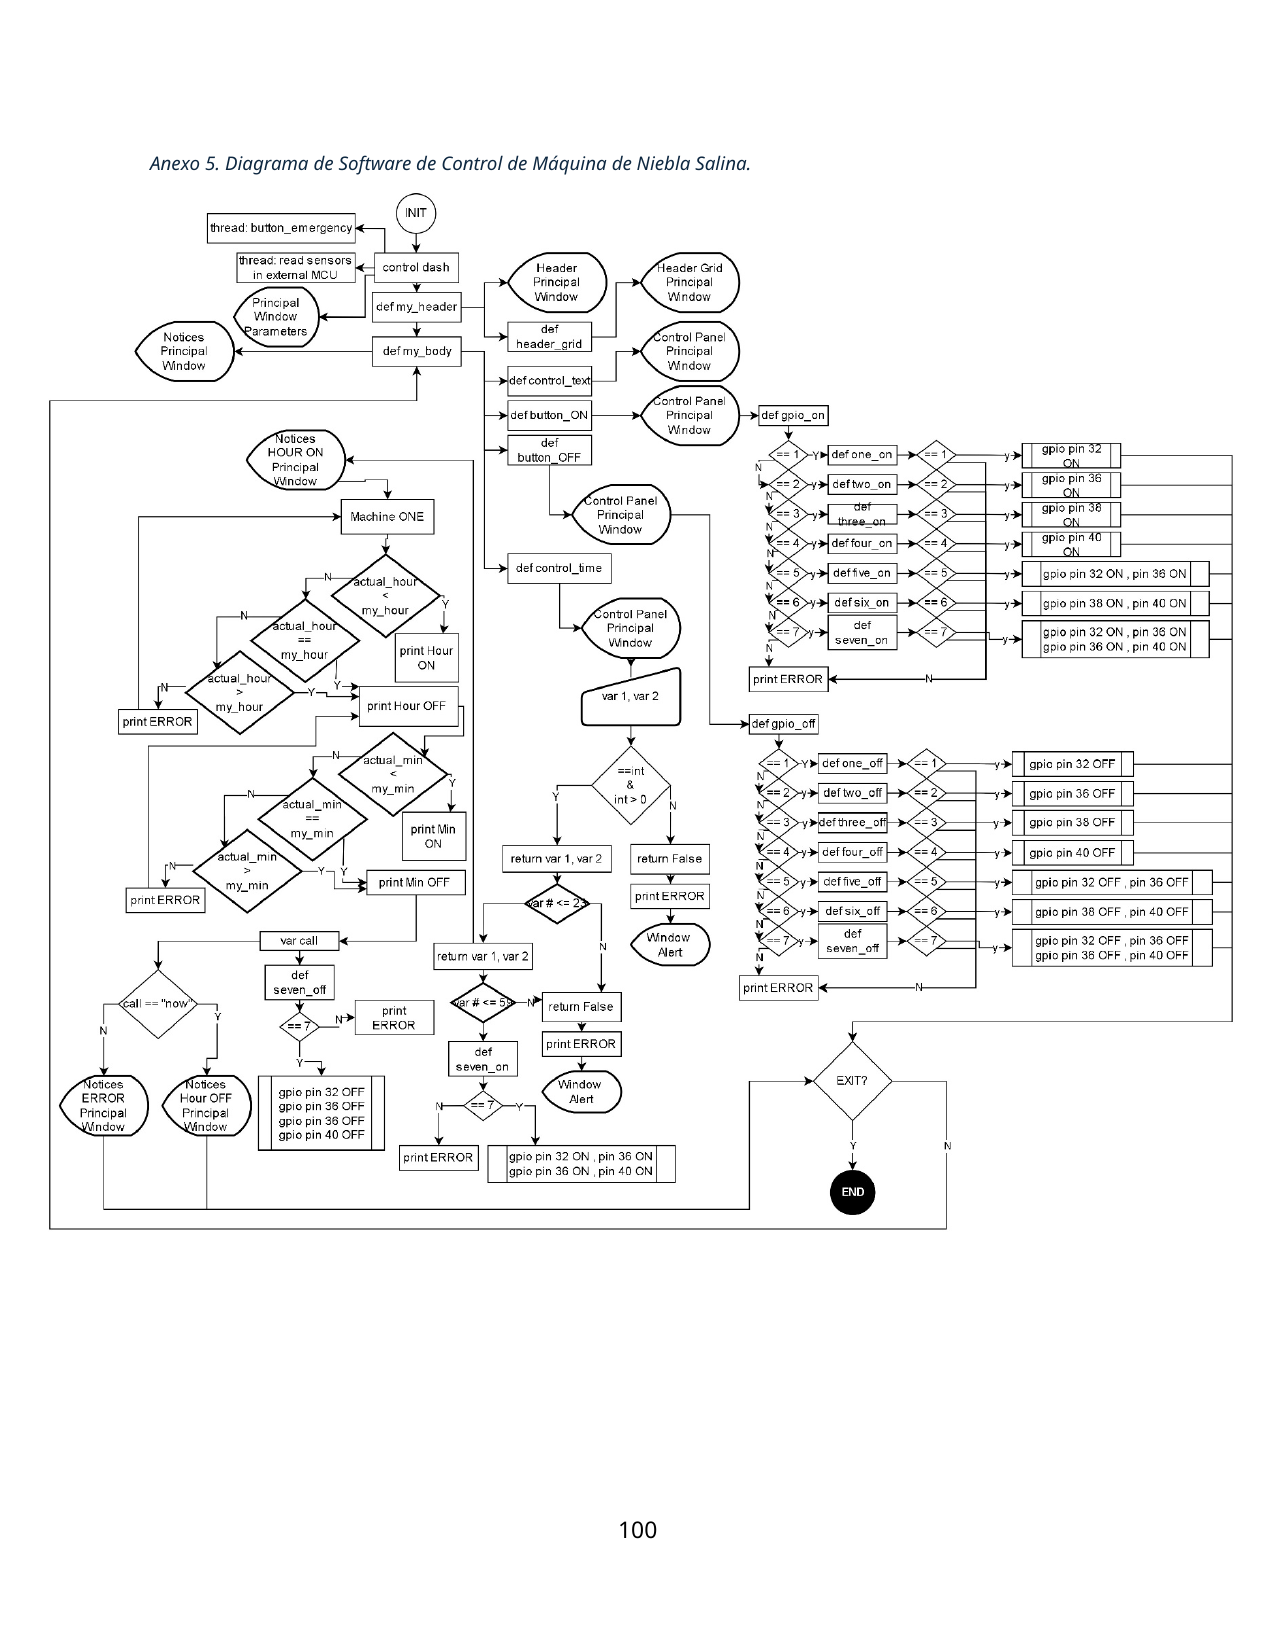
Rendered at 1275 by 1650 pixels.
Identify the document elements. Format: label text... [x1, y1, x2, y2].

picture [42, 193, 1240, 1238]
text Anexo 5. Diagrama de Software de Control de Máquina de Niebla Salina. [150, 150, 1125, 176]
